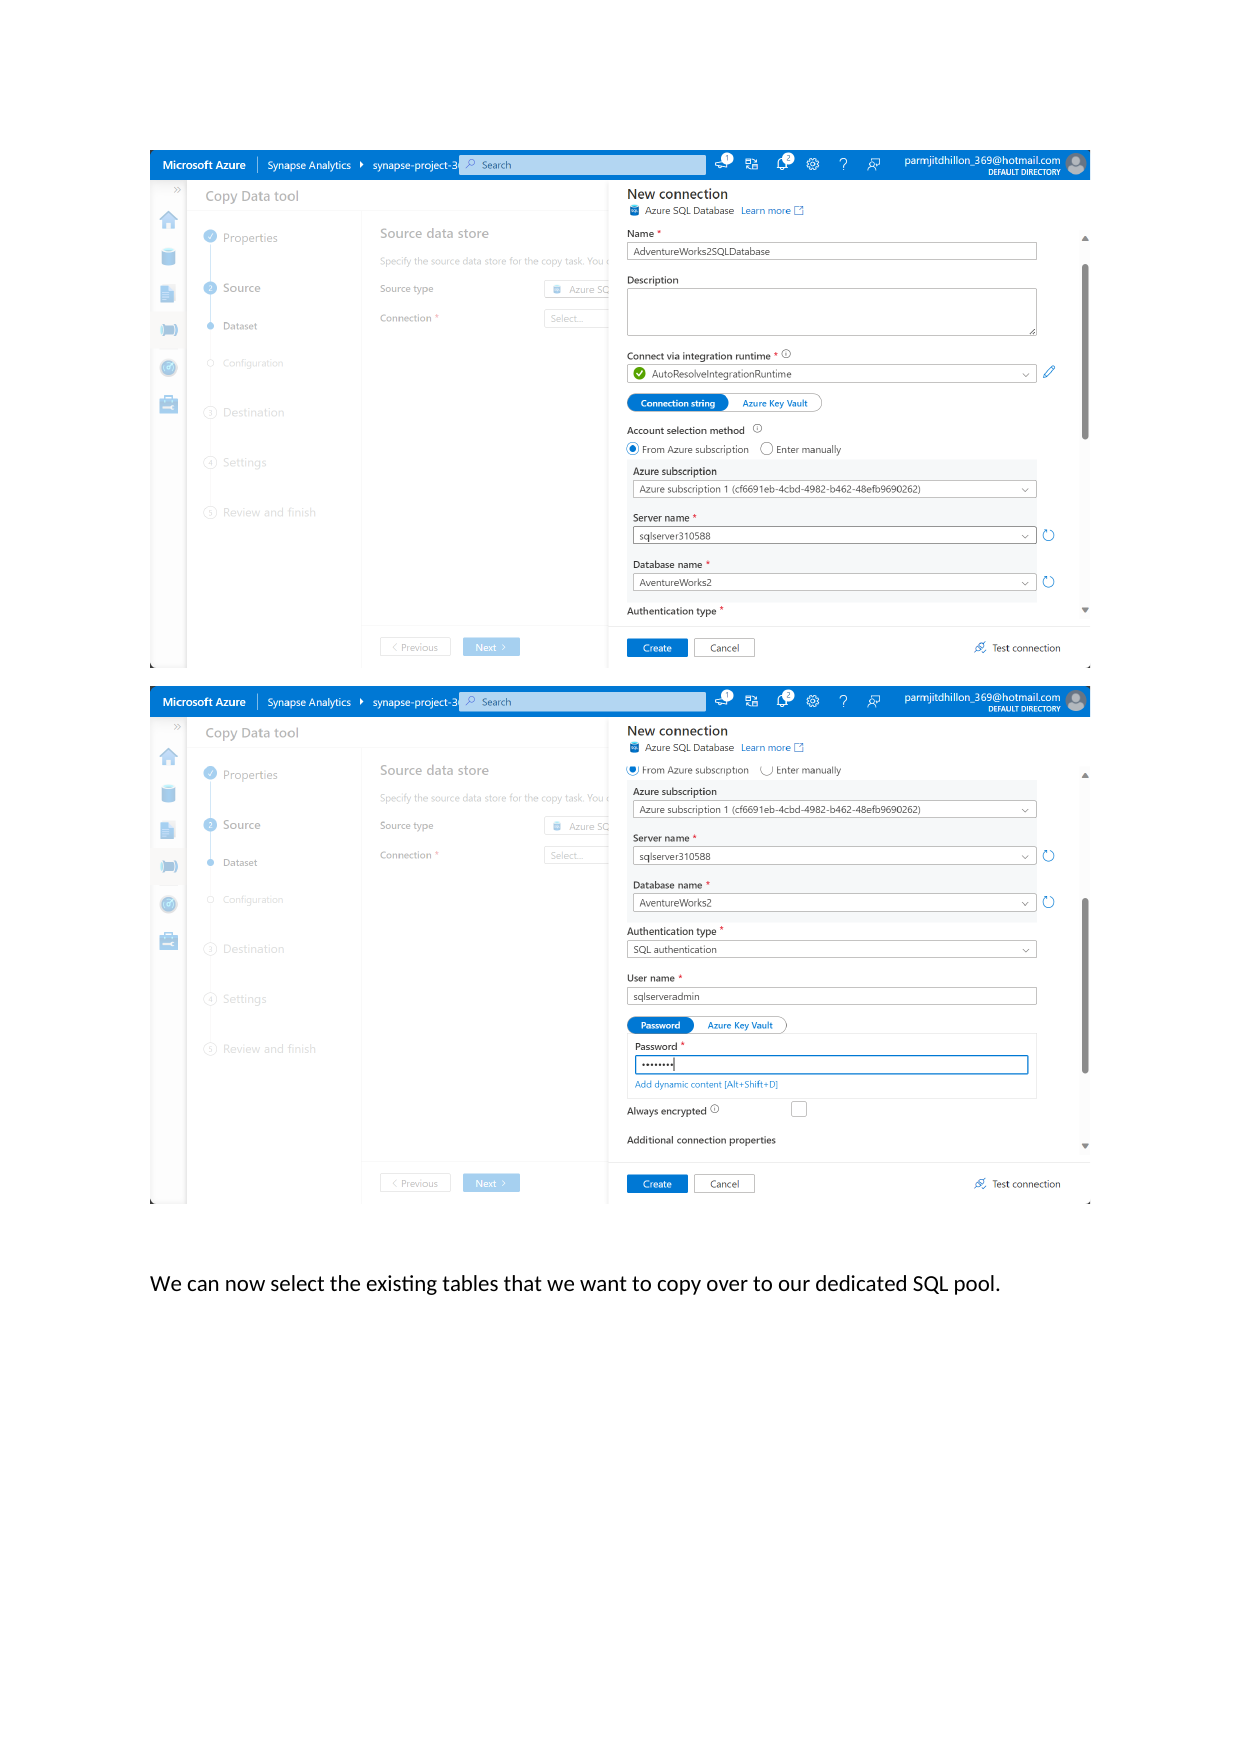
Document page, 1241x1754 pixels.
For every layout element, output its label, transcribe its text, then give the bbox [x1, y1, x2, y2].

picture [150, 686, 1091, 1204]
text We can now select the existing tables that we want to copy over to our dedicated SQL pool. [150, 1269, 1090, 1297]
picture [150, 150, 1091, 668]
